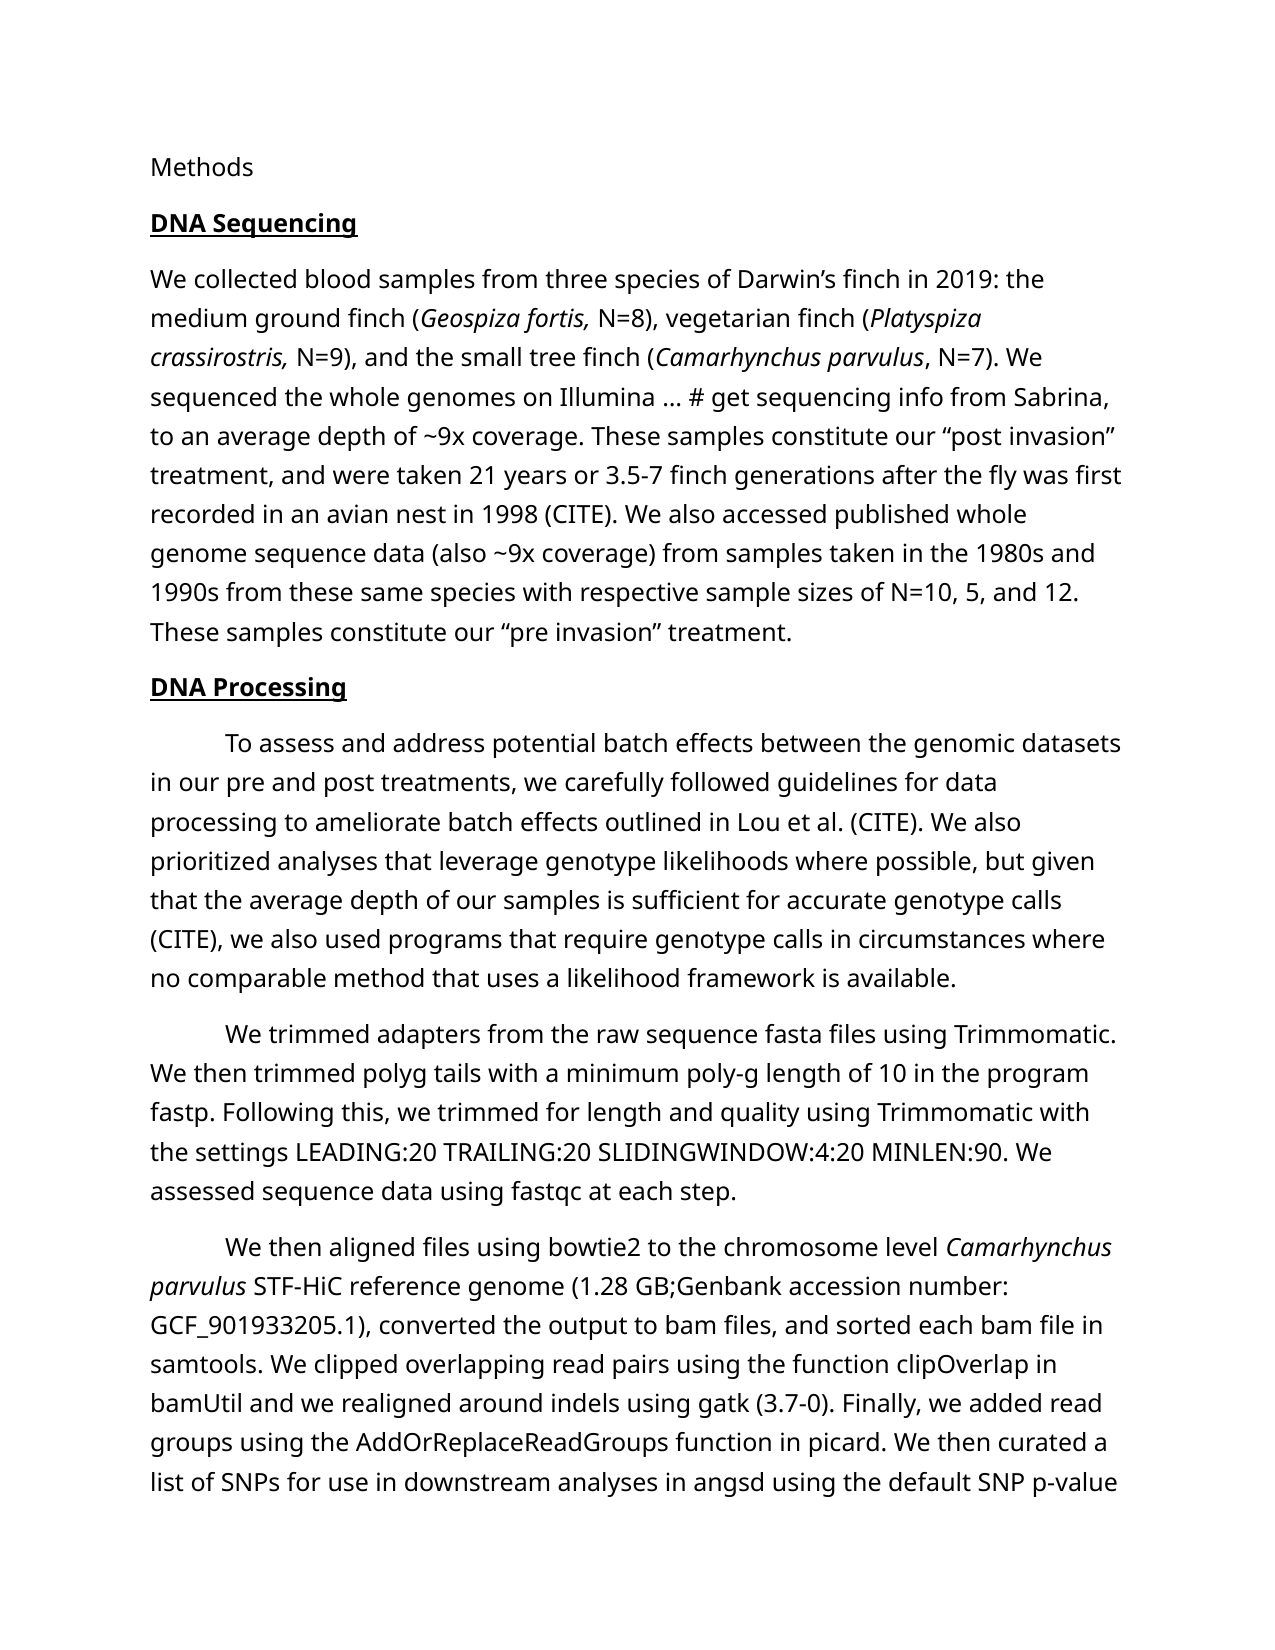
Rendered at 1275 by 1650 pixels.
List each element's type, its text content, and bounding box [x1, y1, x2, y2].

text DNA Processing [150, 670, 1125, 704]
text DNA Sequencing [150, 206, 1125, 240]
text We collected blood samples from three species of Darwin’s finch in 2019: the medium ground finch (Geospiza fortis, N=8), vegetarian finch (Platyspiza crassirostris, N=9), and the small tree finch (Camarhynchus parvulus, N=7). We sequenced the whole genomes on Illumina … # get sequencing info from Sabrina, to an average depth of ~9x coverage. These samples constitute our “post invasion” treatment, and were taken 21 years or 3.5-7 finch generations after the fly was first recorded in an avian nest in 1998 (CITE). We also accessed published whole genome sequence data (also ~9x coverage) from samples taken in the 1980s and 1990s from these same species with respective sample sizes of N=10, 5, and 12. These samples constitute our “pre invasion” treatment. [150, 262, 1125, 648]
text To assess and address potential batch effects between the genomic datasets in our pre and post treatments, we carefully followed guidelines for data processing to ameliorate batch effects outlined in Lou et al. (CITE). We also prioritized analyses that leverage genotype likelihoods where possible, but given that the average depth of our samples is sufficient for accurate genotype calls (CITE), we also used programs that require genotype calls in circumstances where no comparable method that uses a likelihood framework is available. [150, 726, 1125, 995]
text Methods [150, 150, 1125, 184]
text We trimmed adapters from the raw sequence fasta files using Trimmomatic. We then trimmed polyg tails with a minimum poly-g length of 10 in the program fastp. Following this, we trimmed for length and quality using Trimmomatic with the settings LEADING:20 TRAILING:20 SLIDINGWINDOW:4:20 MINLEN:90. We assessed sequence data using fastqc at each step. [150, 1017, 1125, 1207]
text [150, 1229, 1125, 1498]
